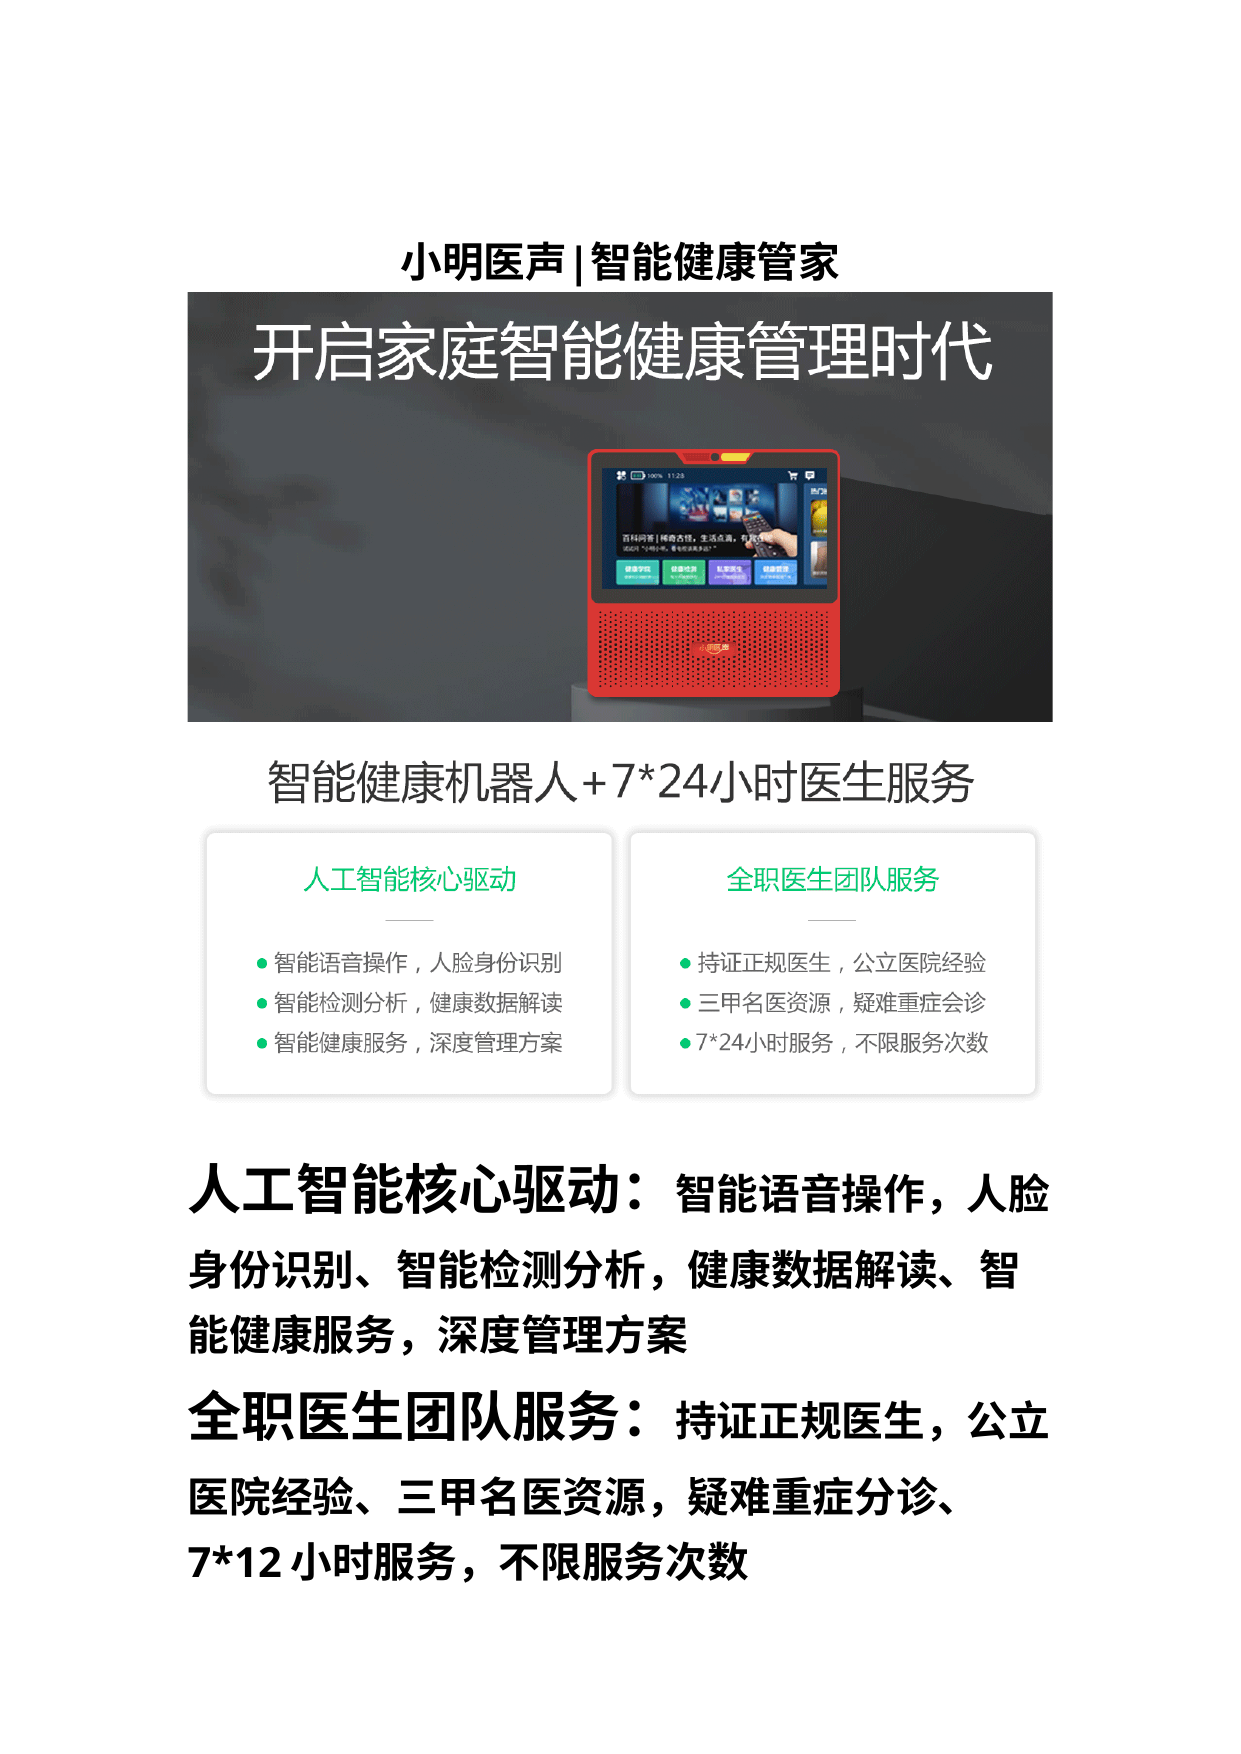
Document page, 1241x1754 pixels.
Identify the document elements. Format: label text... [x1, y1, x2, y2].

picture [187, 292, 1053, 722]
list 全职医生团队服务：持证正规医生，公立医院经验、三甲名医资源，疑难重症分诊、7*12小时服务，不限服务次数 [187, 1364, 1053, 1592]
picture [187, 747, 1053, 1106]
list 小明医声|智能健康管家 [187, 227, 1053, 292]
list 人工智能核心驱动：智能语音操作，人脸身份识别、智能检测分析，健康数据解读、智能健康服务，深度管理方案 [187, 1137, 1053, 1364]
